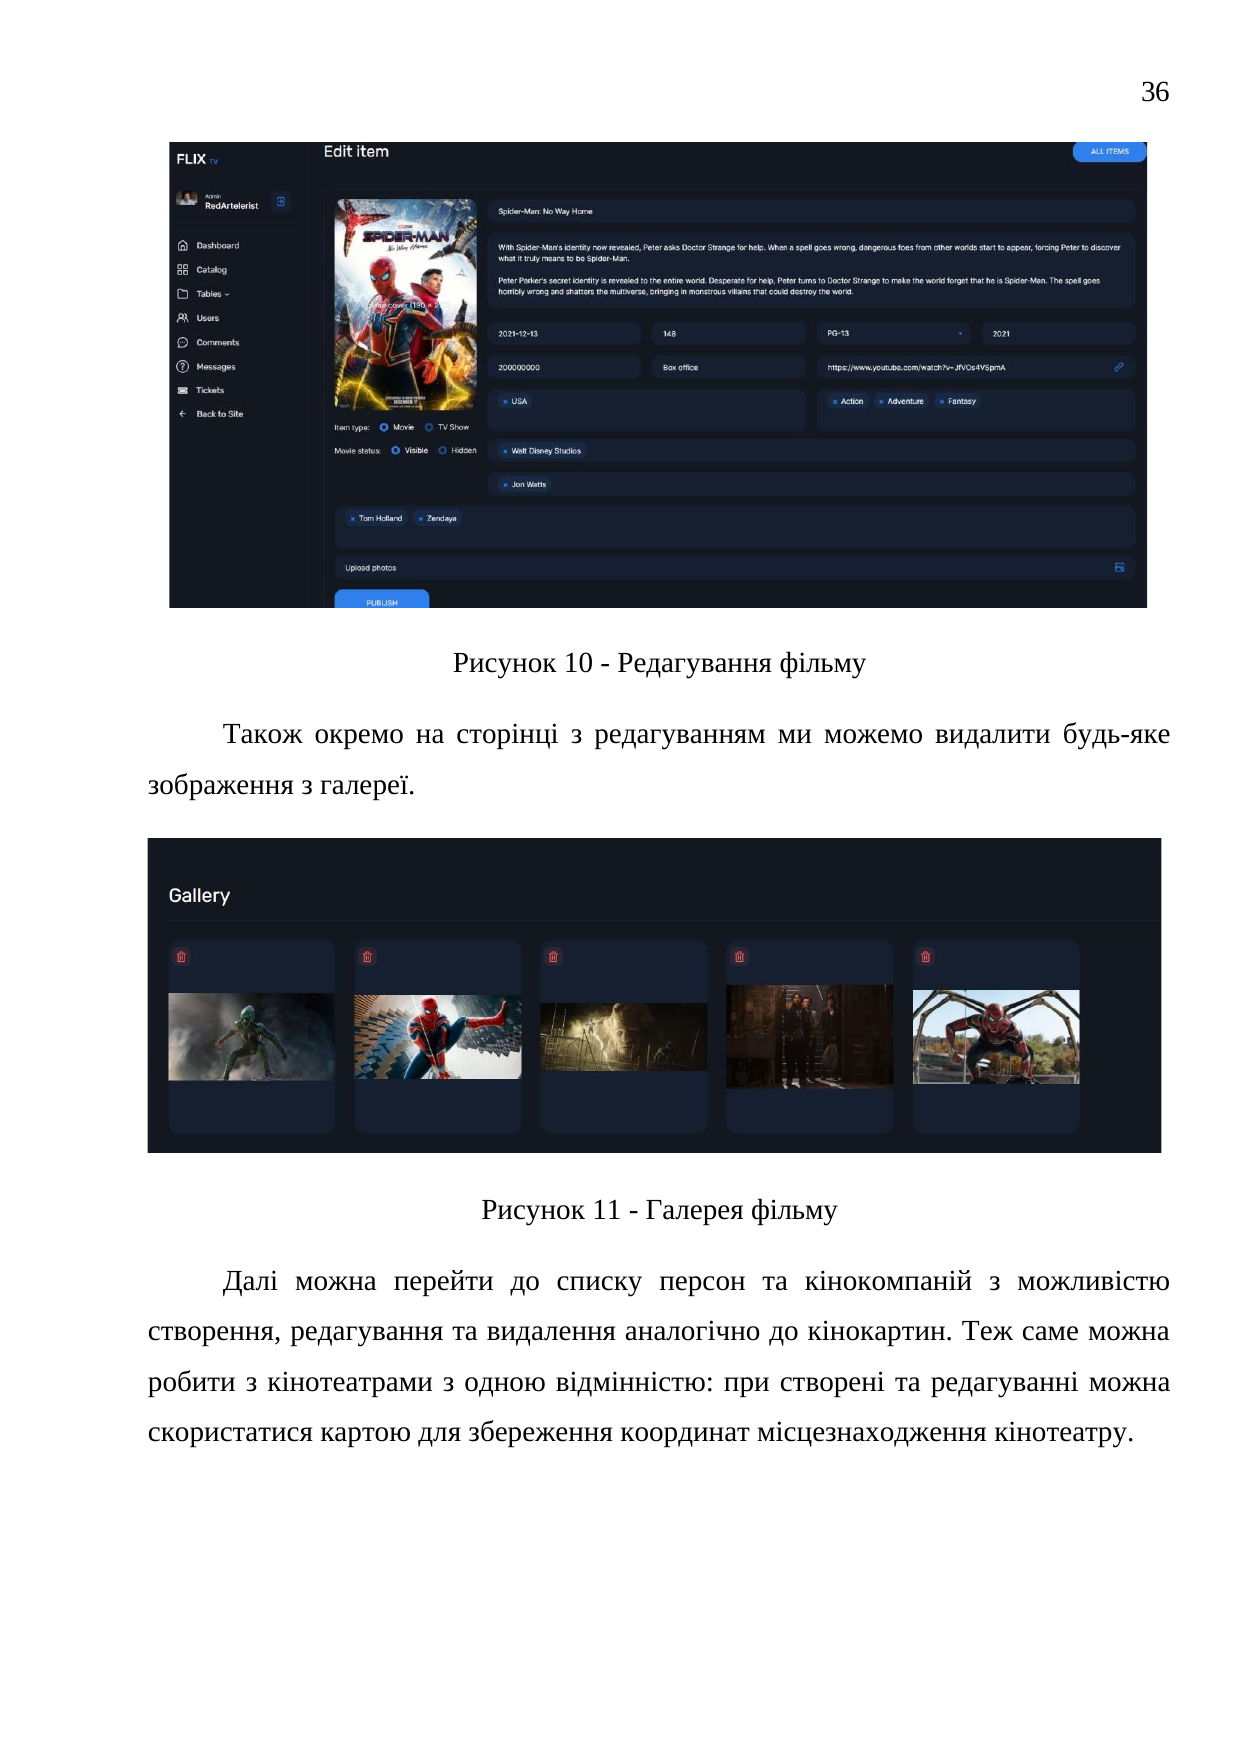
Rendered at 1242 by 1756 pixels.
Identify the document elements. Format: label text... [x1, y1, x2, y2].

text Рисунок 11 - Галерея фільму [322, 1192, 996, 1226]
picture [147, 838, 1162, 1153]
picture [169, 142, 1148, 608]
text Також окремо на сторінці з редагуванням ми можемо видалити будь-яке зображення з галереї. [148, 716, 1171, 800]
text Рисунок 10 - Редагування фільму [323, 645, 996, 679]
text Далі можна перейти до списку персон та кінокомпаній з можливістю створення, редагування та видалення аналогічно до кінокартин. Теж саме можна робити з кінотеатрами з одною відмінністю: при створені та редагуванні можна скористатися картою для збереження координат місцезнаходження кінотеатру. [148, 1263, 1171, 1447]
